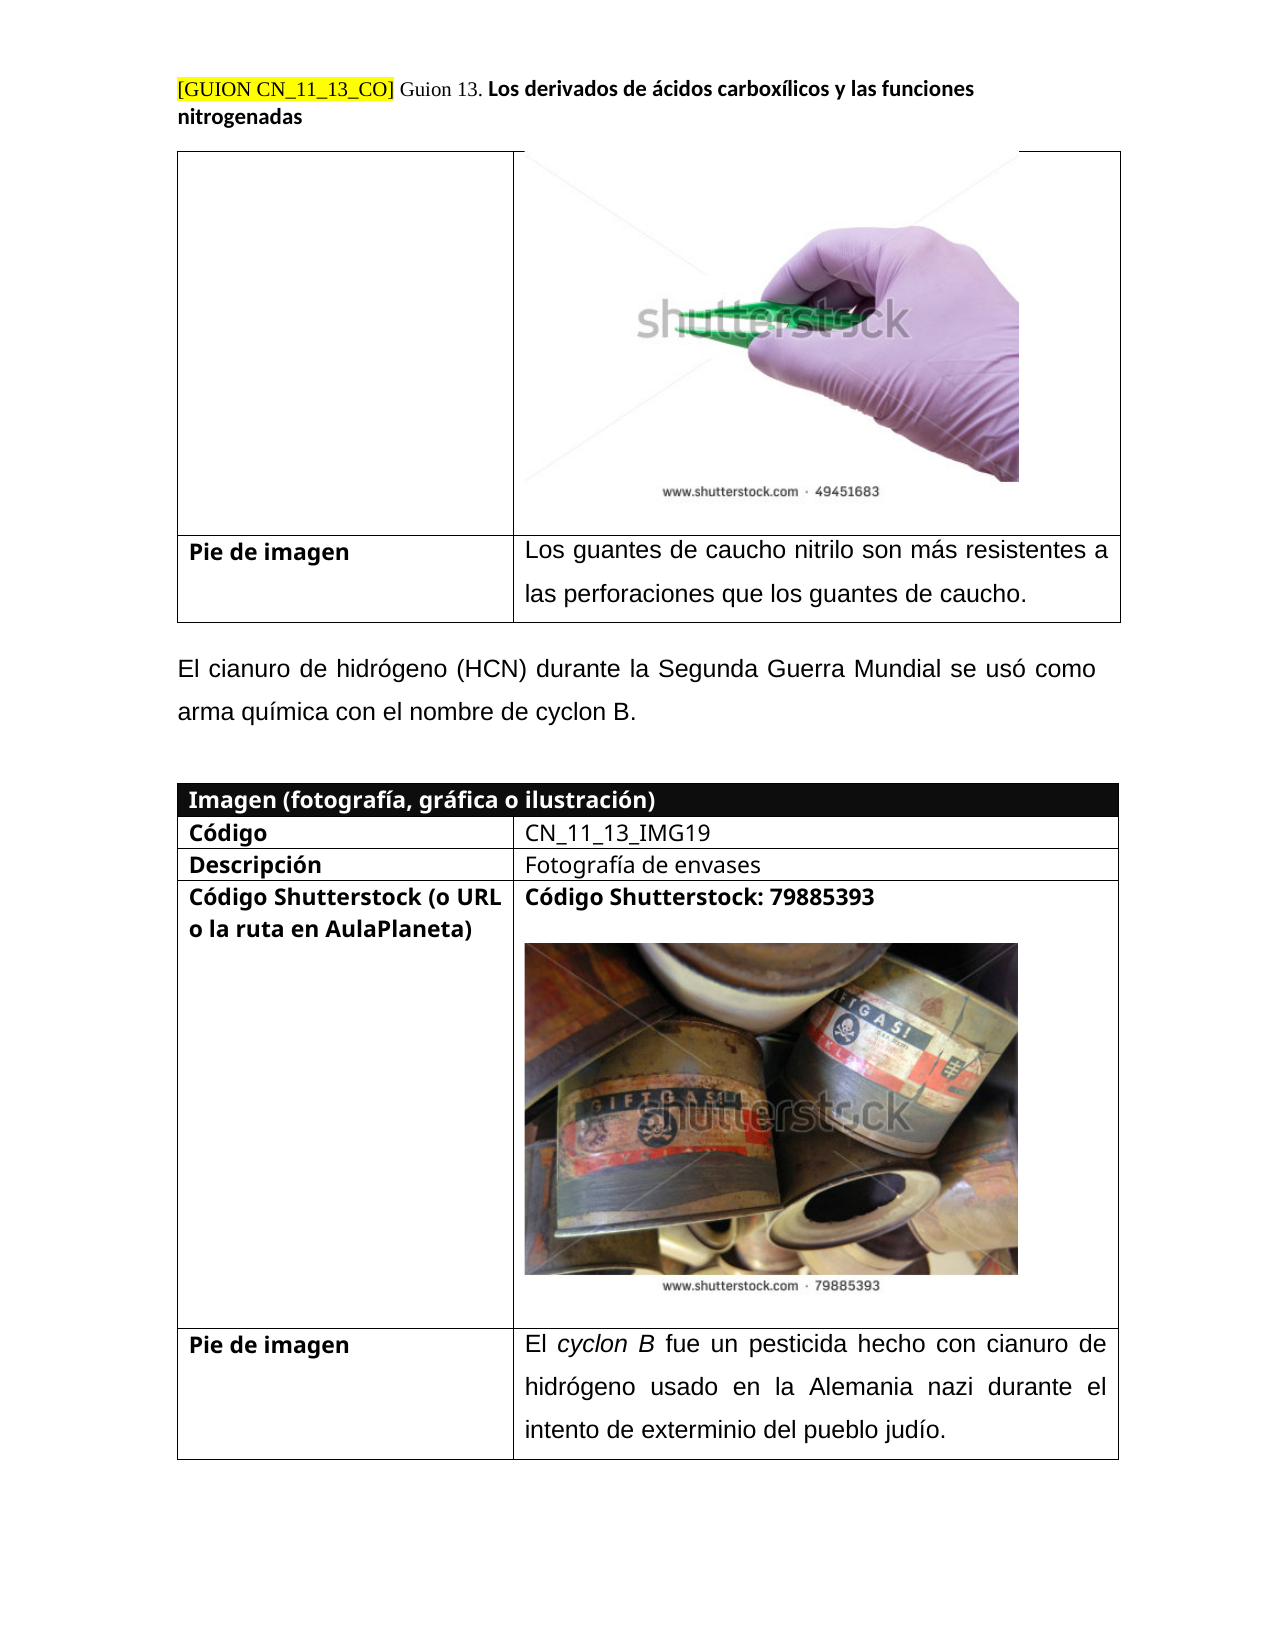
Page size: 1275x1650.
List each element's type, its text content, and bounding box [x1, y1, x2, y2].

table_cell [178, 152, 513, 534]
table_cell CN_11_13_IMG19 [514, 817, 1118, 848]
picture [524, 151, 1019, 504]
table_cell Código Shutterstock: 79885393 [514, 881, 1118, 1328]
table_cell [514, 152, 1120, 534]
table_cell Pie de imagen [178, 1329, 513, 1458]
table_cell Descripción [178, 849, 513, 880]
table_cell Pie de imagen [178, 536, 513, 622]
table_header Imagen (fotografía, gráfica o ilustración) [178, 784, 1118, 816]
table_cell El cyclon B fue un pesticida hecho con cianuro de hidrógeno usado en la Alemania nazi durante el intento de exterminio del pueblo judío. [514, 1329, 1118, 1458]
table_cell Fotografía de envases [514, 849, 1118, 880]
text El cianuro de hidrógeno (HCN) durante la Segunda Guerra Mundial se usó como arma química con el nombre de cyclon B. [177, 654, 1098, 726]
table_cell Código Shutterstock (o URL o la ruta en AulaPlaneta) [178, 881, 513, 1328]
table_cell Código [178, 817, 513, 848]
table_cell Los guantes de caucho nitrilo son más resistentes a las perforaciones que los guantes de caucho. [514, 536, 1120, 622]
picture [524, 943, 1018, 1297]
